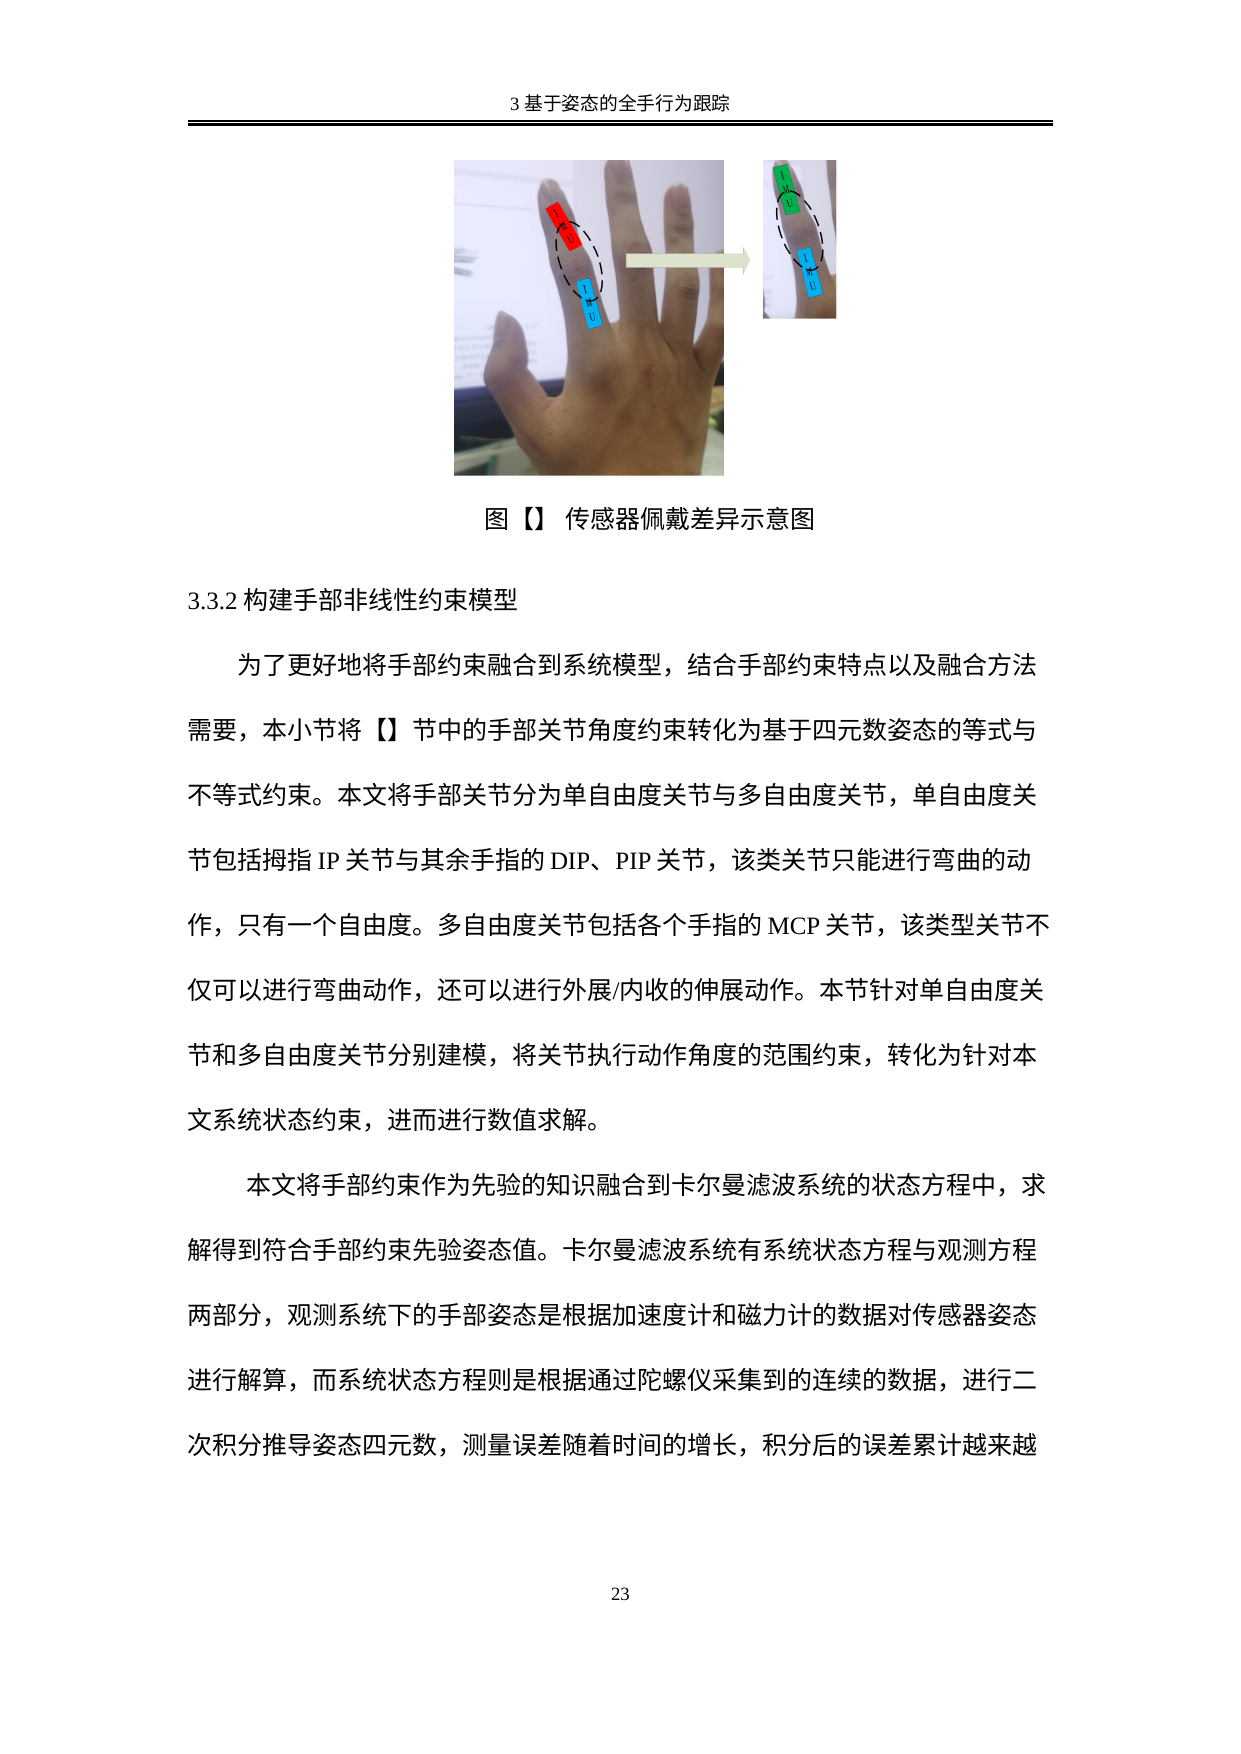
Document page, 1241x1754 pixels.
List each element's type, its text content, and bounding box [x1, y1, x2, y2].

subtitle 3.3.2 构建手部非线性约束模型 [187, 566, 1053, 631]
text 图【】 传感器佩戴差异示意图 [187, 485, 1053, 550]
text 为了更好地将手部约束融合到系统模型，结合手部约束特点以及融合方法需要，本小节将【】节中的手部关节角度约束转化为基于四元数姿态的等式与不等式约束。本文将手部关节分为单自由度关节与多自由度关节，单自由度关节包括拇指IP关节与其余手指的DIP、PIP关节，该类关节只能进行弯曲的动作，只有一个自由度。多自由度关节包括各个手指的MCP关节，该类型关节不仅可以进行弯曲动作，还可以进行外展/内收的伸展动作。本节针对单自由度关节和多自由度关节分别建模，将关节执行动作角度的范围约束，转化为针对本文系统状态约束，进而进行数值求解。 [187, 631, 1053, 1151]
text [187, 1151, 1053, 1476]
